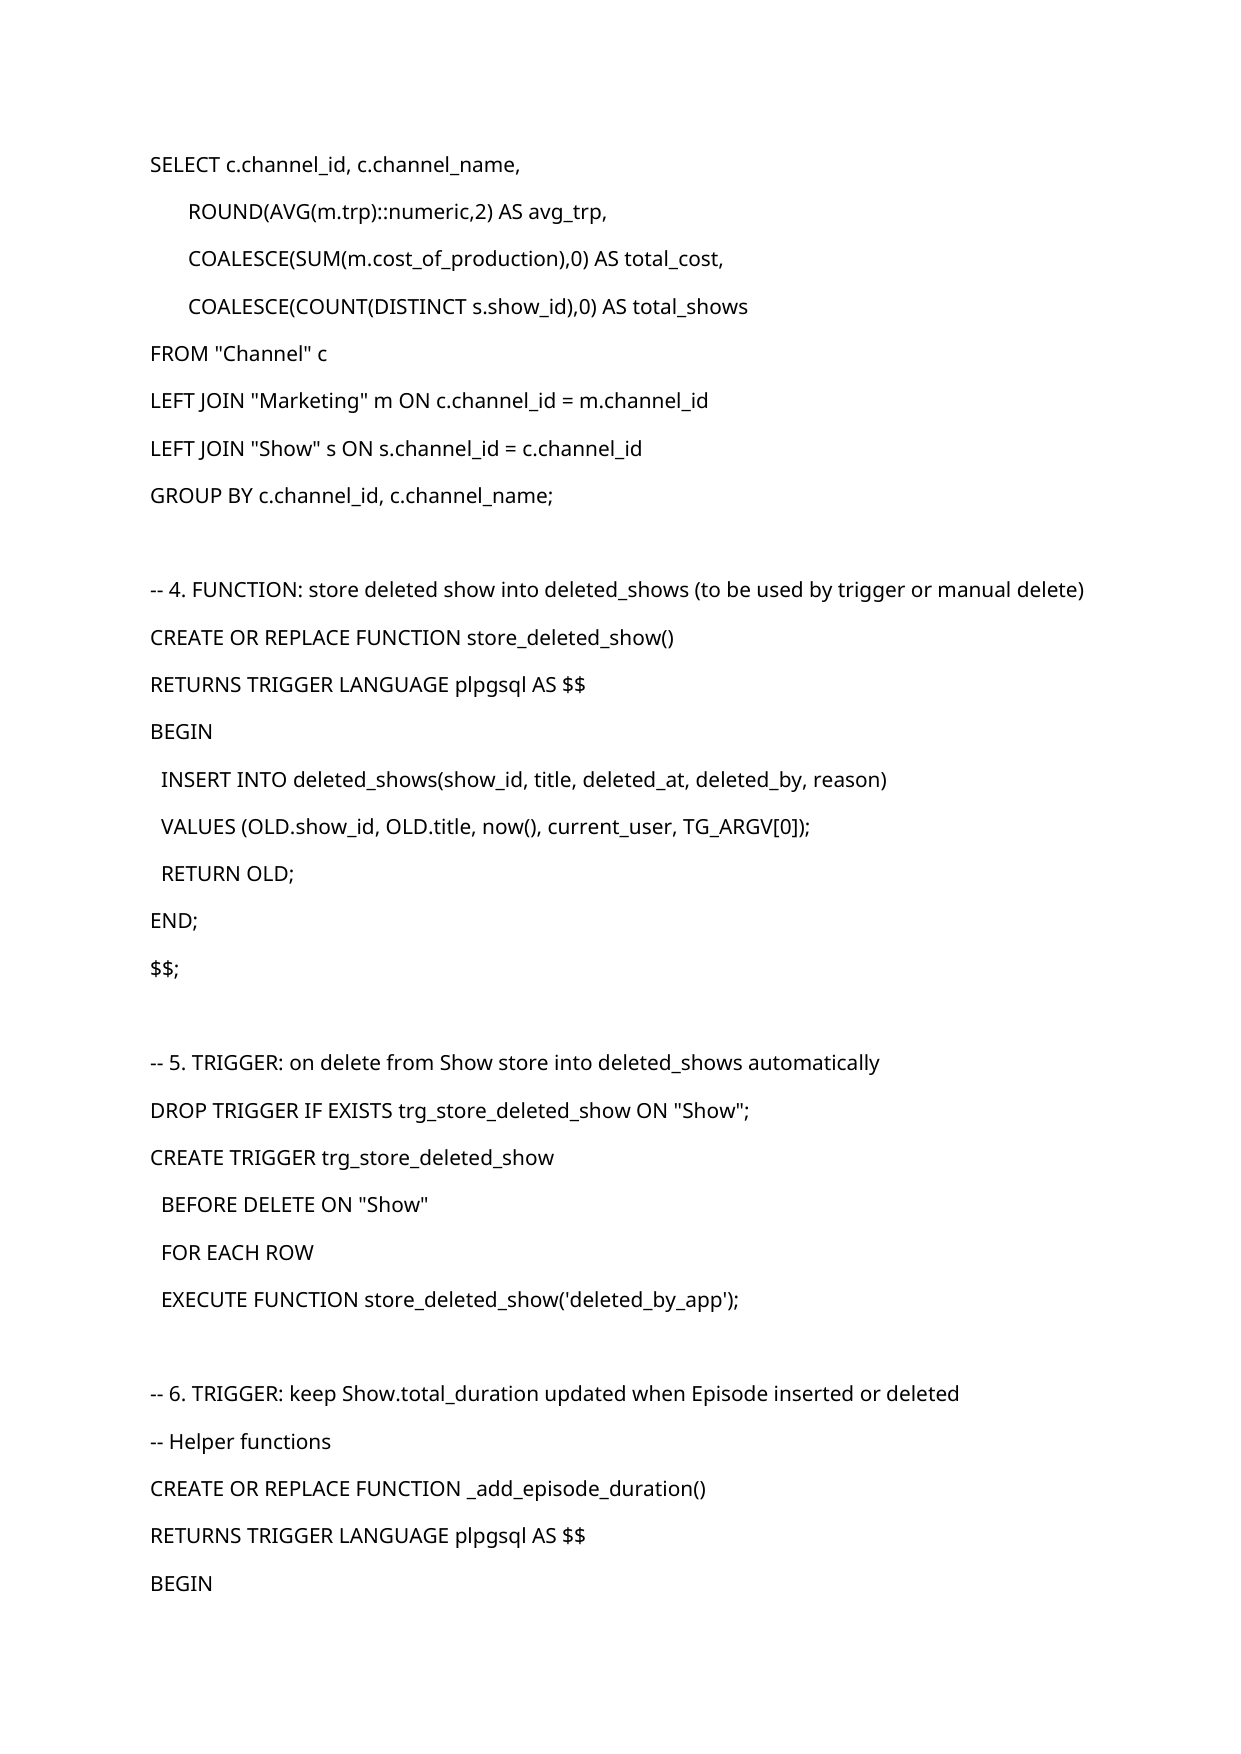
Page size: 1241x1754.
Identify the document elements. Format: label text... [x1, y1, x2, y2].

text BEGIN [150, 717, 1090, 746]
text LEFT JOIN "Show" s ON s.channel_id = c.channel_id [150, 434, 1090, 462]
text RETURN OLD; [150, 859, 1090, 888]
text -- Helper functions [150, 1427, 1090, 1455]
text INSERT INTO deleted_shows(show_id, title, deleted_at, deleted_by, reason) [150, 765, 1090, 793]
text LEFT JOIN "Marketing" m ON c.channel_id = m.channel_id [150, 386, 1090, 415]
text CREATE OR REPLACE FUNCTION _add_episode_duration() [150, 1474, 1090, 1503]
text RETURNS TRIGGER LANGUAGE plpgsql AS $$ [150, 1521, 1090, 1550]
text BEGIN [150, 1569, 1090, 1597]
text GROUP BY c.channel_id, c.channel_name; [150, 481, 1090, 509]
text -- 6. TRIGGER: keep Show.total_duration updated when Episode inserted or deleted [150, 1379, 1090, 1408]
text VALUES (OLD.show_id, OLD.title, now(), current_user, TG_ARGV[0]); [150, 812, 1090, 841]
text EXECUTE FUNCTION store_deleted_show('deleted_by_app'); [150, 1285, 1090, 1313]
text COALESCE(COUNT(DISTINCT s.show_id),0) AS total_shows [150, 292, 1090, 320]
text CREATE TRIGGER trg_store_deleted_show [150, 1143, 1090, 1172]
text END; [150, 907, 1090, 935]
text SELECT c.channel_id, c.channel_name, [150, 150, 1090, 178]
text -- 4. FUNCTION: store deleted show into deleted_shows (to be used by trigger or manual delete) [150, 576, 1090, 604]
text DROP TRIGGER IF EXISTS trg_store_deleted_show ON "Show"; [150, 1096, 1090, 1124]
text RETURNS TRIGGER LANGUAGE plpgsql AS $$ [150, 670, 1090, 699]
text -- 5. TRIGGER: on delete from Show store into deleted_shows automatically [150, 1048, 1090, 1077]
text COALESCE(SUM(m.cost_of_production),0) AS total_cost, [150, 244, 1090, 273]
text $$; [150, 954, 1090, 982]
text FROM "Channel" c [150, 339, 1090, 368]
text CREATE OR REPLACE FUNCTION store_deleted_show() [150, 623, 1090, 651]
text FOR EACH ROW [150, 1238, 1090, 1266]
text ROUND(AVG(m.trp)::numeric,2) AS avg_trp, [150, 197, 1090, 226]
text BEFORE DELETE ON "Show" [150, 1190, 1090, 1219]
